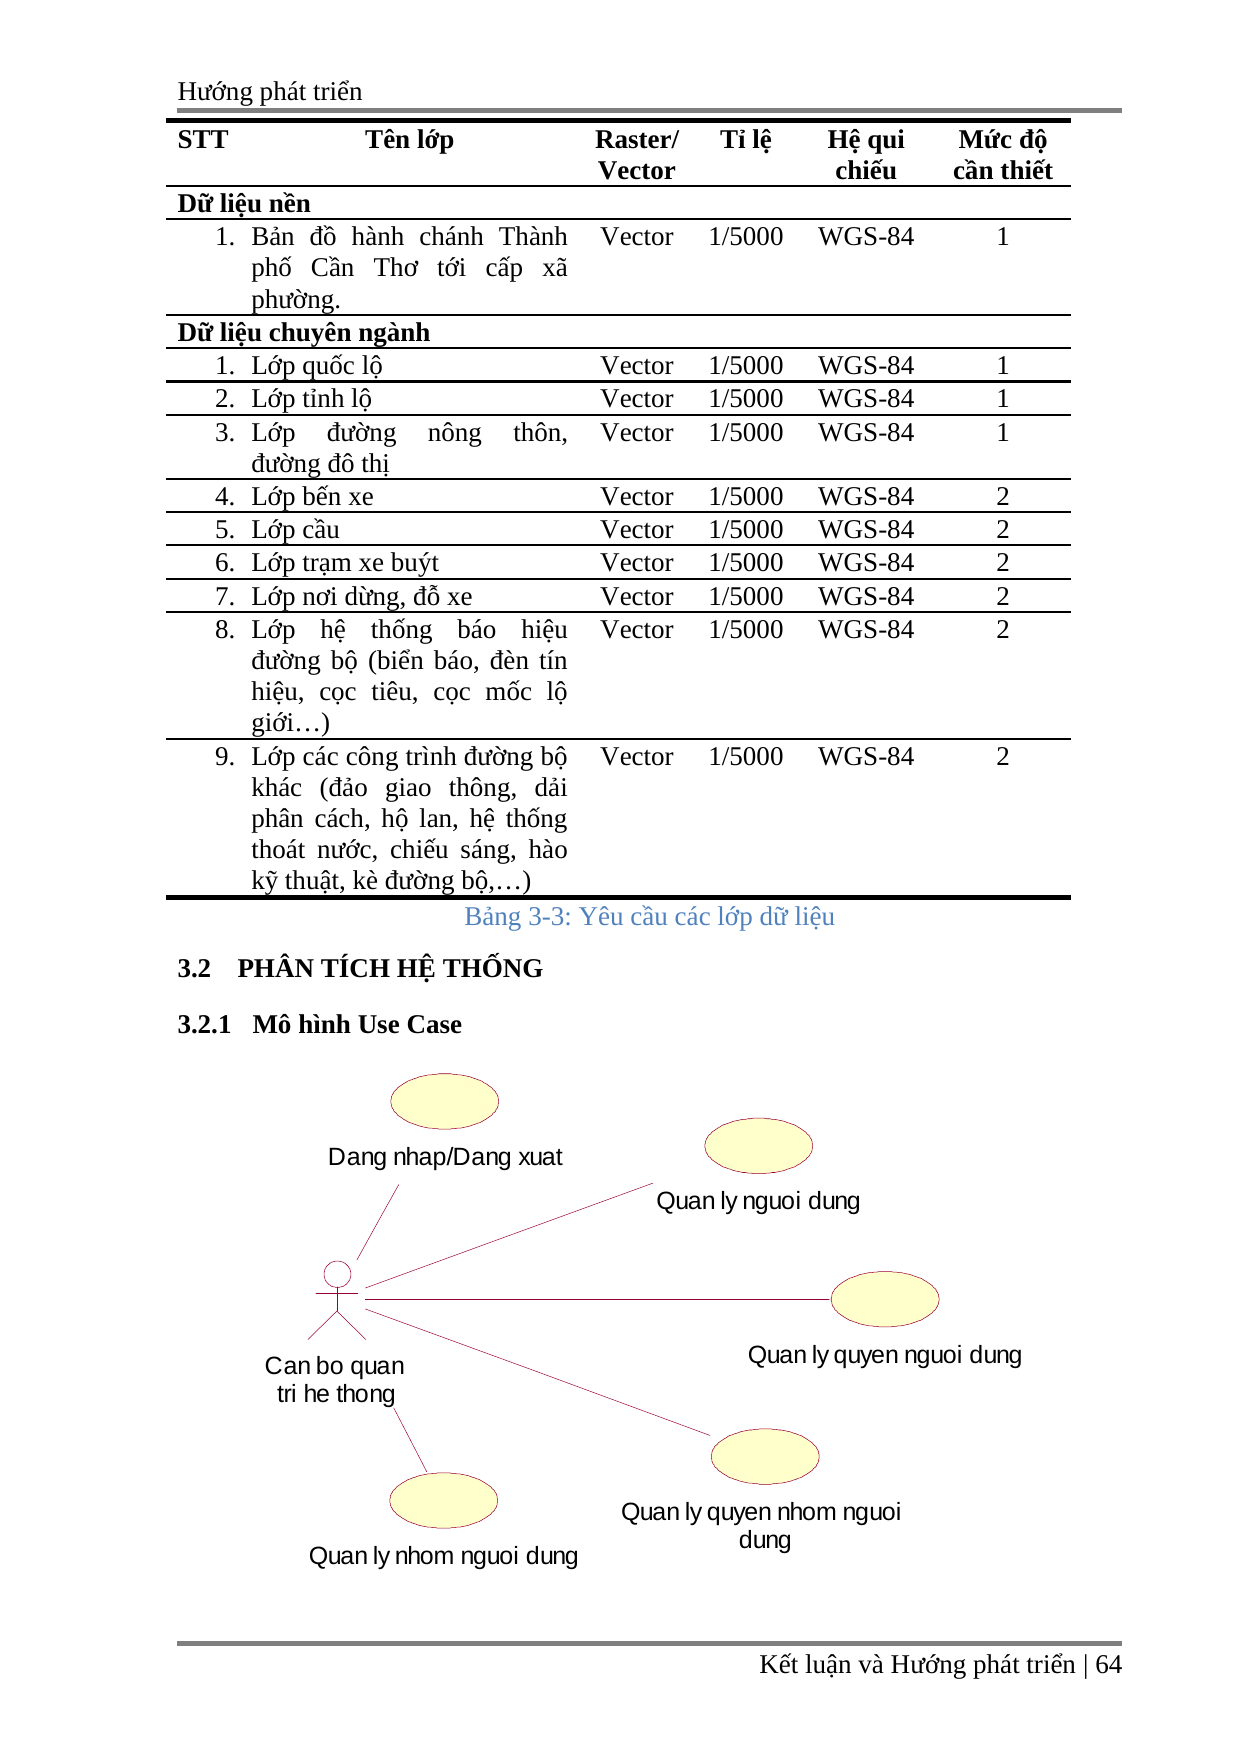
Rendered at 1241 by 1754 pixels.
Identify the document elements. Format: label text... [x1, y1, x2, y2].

table_cell [166, 416, 240, 478]
table_cell Vector [579, 580, 694, 611]
table_cell Lớp trạm xe buýt [240, 546, 579, 578]
table_cell WGS-84 [798, 546, 934, 578]
table_cell Bản đồ hành chánh Thành phố Cần Thơ tới cấp xã phường. [240, 220, 579, 314]
table_cell Lớp hệ thống báo hiệu đường bộ (biển báo, đèn tín hiệu, cọc tiêu, cọc mốc lộ giới…) [240, 613, 579, 737]
table_header STT [166, 123, 240, 185]
table_cell 1 [935, 383, 1071, 413]
table_cell Vector [579, 349, 694, 380]
table_header Raster/Vector [579, 123, 694, 185]
table_cell Vector [579, 513, 694, 544]
table_cell [166, 220, 240, 314]
table_cell Vector [579, 546, 694, 578]
table_cell Lớp cầu [240, 513, 579, 544]
table_cell Vector [579, 220, 694, 314]
table_cell WGS-84 [798, 740, 934, 895]
table_header Tỉ lệ [694, 123, 797, 185]
table_cell 1 [935, 349, 1071, 380]
table_cell 2 [935, 546, 1071, 578]
table_cell Lớp tỉnh lộ [240, 383, 579, 413]
table_cell Vector [579, 416, 694, 478]
table_cell 2 [935, 513, 1071, 544]
table_cell 1/5000 [694, 480, 797, 511]
table_cell [166, 740, 240, 895]
table_cell 1/5000 [694, 740, 797, 895]
table_cell 1/5000 [694, 220, 797, 314]
table_header Tên lớp [240, 123, 579, 185]
table_cell WGS-84 [798, 480, 934, 511]
table_cell 1/5000 [694, 349, 797, 380]
table_cell [166, 580, 240, 611]
table_cell [166, 383, 240, 413]
table_cell Lớp đường nông thôn, đường đô thị [240, 416, 579, 478]
table_cell [166, 613, 240, 737]
table_cell Vector [579, 383, 694, 413]
table_cell 1 [935, 220, 1071, 314]
table_cell 1/5000 [694, 580, 797, 611]
table_cell Lớp nơi dừng, đỗ xe [240, 580, 579, 611]
table_cell 1/5000 [694, 613, 797, 737]
table_cell Dữ liệu chuyên ngành [166, 316, 1071, 347]
table_cell 2 [935, 740, 1071, 895]
table_cell [166, 480, 240, 511]
table_cell [166, 349, 240, 380]
table_cell [166, 546, 240, 578]
table_cell 2 [935, 580, 1071, 611]
table_cell WGS-84 [798, 349, 934, 380]
table_cell 2 [935, 613, 1071, 737]
table_cell WGS-84 [798, 416, 934, 478]
table_cell Vector [579, 480, 694, 511]
table_cell WGS-84 [798, 220, 934, 314]
table_cell Vector [579, 613, 694, 737]
table_cell WGS-84 [798, 383, 934, 413]
table_cell 1/5000 [694, 513, 797, 544]
table_cell Lớp các công trình đường bộ khác (đảo giao thông, dải phân cách, hộ lan, hệ thống thoát nước, chiếu sáng, hào kỹ thuật, kè đường bộ,…) [240, 740, 579, 895]
table_cell WGS-84 [798, 513, 934, 544]
table_cell Lớp quốc lộ [240, 349, 579, 380]
table_header Hệ qui chiếu [798, 123, 934, 185]
table_header Mức độ cần thiết [935, 123, 1071, 185]
table_cell 1/5000 [694, 383, 797, 413]
table_cell [166, 513, 240, 544]
table_cell Dữ liệu nền [166, 187, 1071, 218]
table_cell 2 [935, 480, 1071, 511]
table_cell 1/5000 [694, 546, 797, 578]
table_cell WGS-84 [798, 613, 934, 737]
table_cell Vector [579, 740, 694, 895]
subtitle Mô hình Use Case [177, 1008, 1122, 1040]
table_cell WGS-84 [798, 580, 934, 611]
table_cell Lớp bến xe [240, 480, 579, 511]
subtitle Phân tích hệ thống [177, 952, 1122, 983]
table_cell 1/5000 [694, 416, 797, 478]
table_cell 1 [935, 416, 1071, 478]
